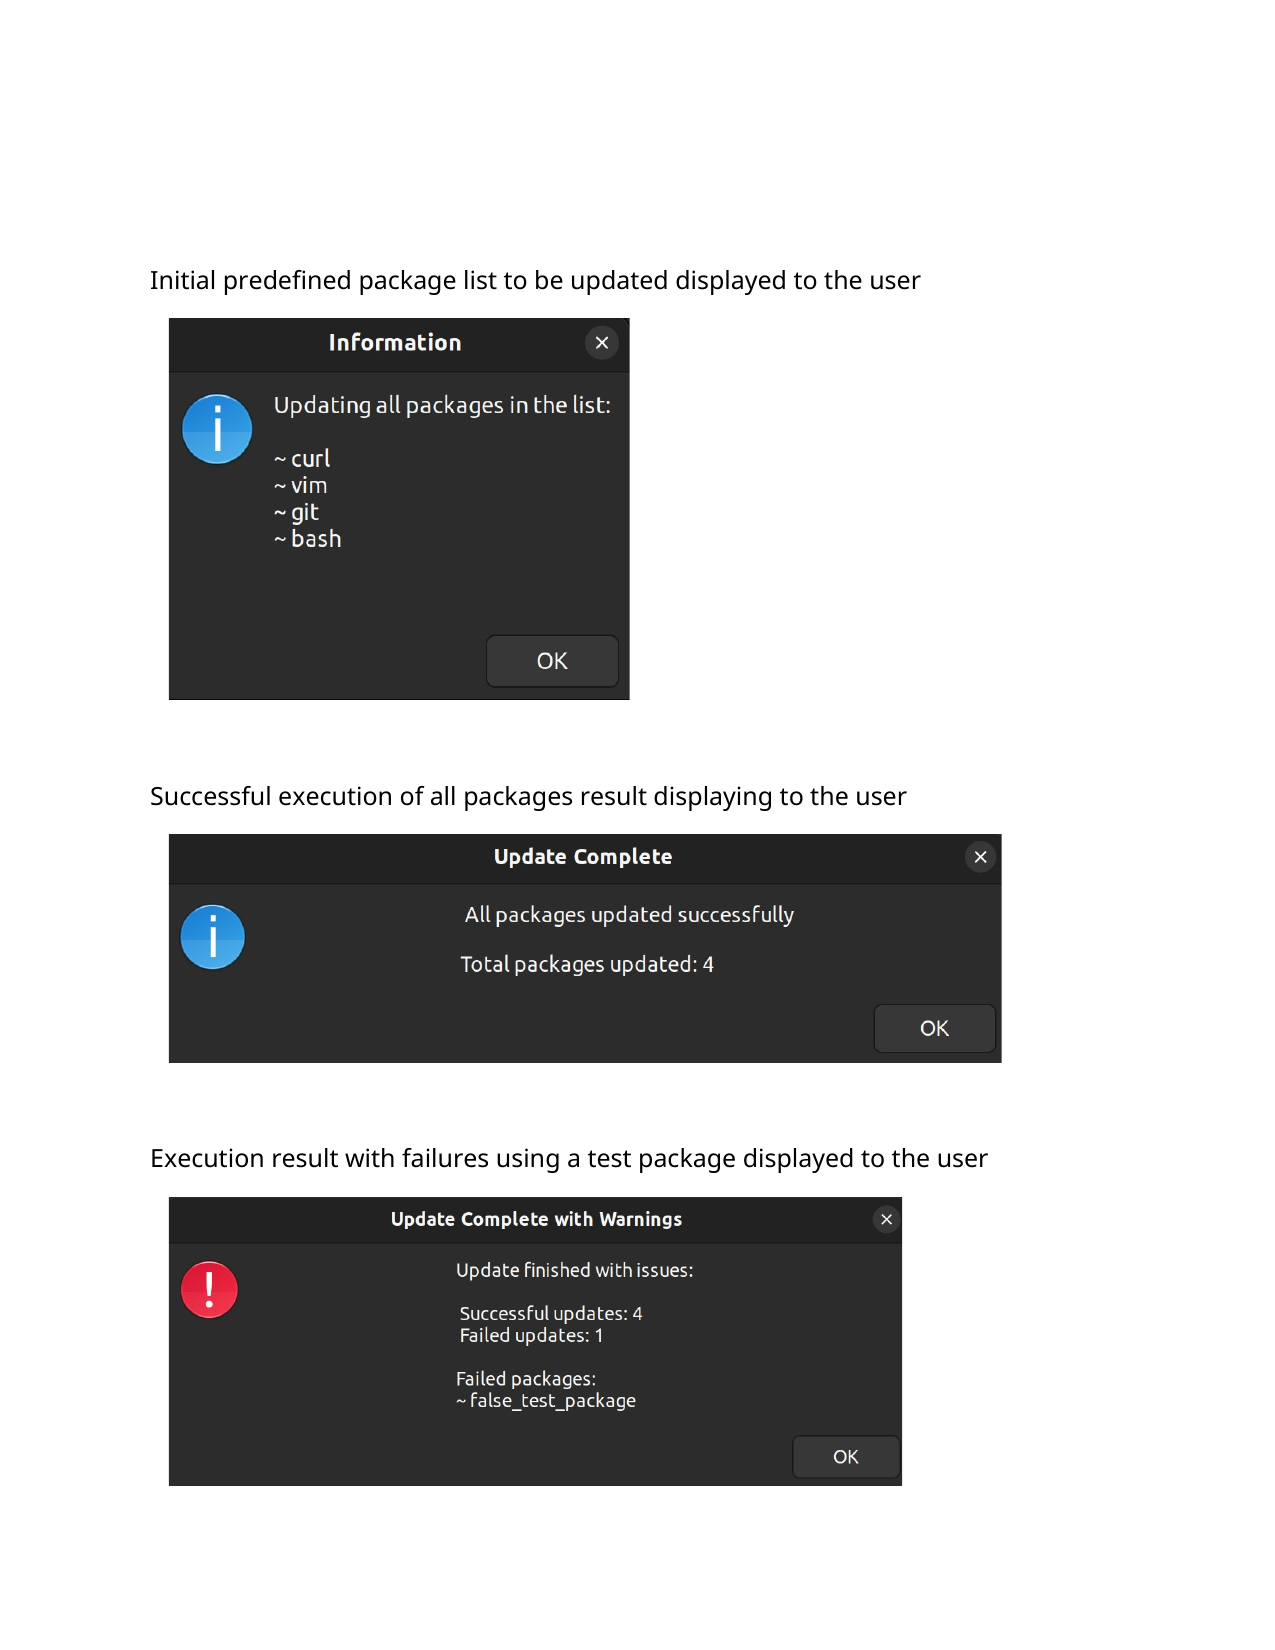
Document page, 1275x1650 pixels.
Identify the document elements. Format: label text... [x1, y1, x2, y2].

text Successful execution of all packages result displaying to the user [150, 778, 1125, 812]
text Execution result with failures using a test package displayed to the user [150, 1141, 1125, 1175]
text Initial predefined package list to be updated displayed to the user [150, 262, 1125, 296]
